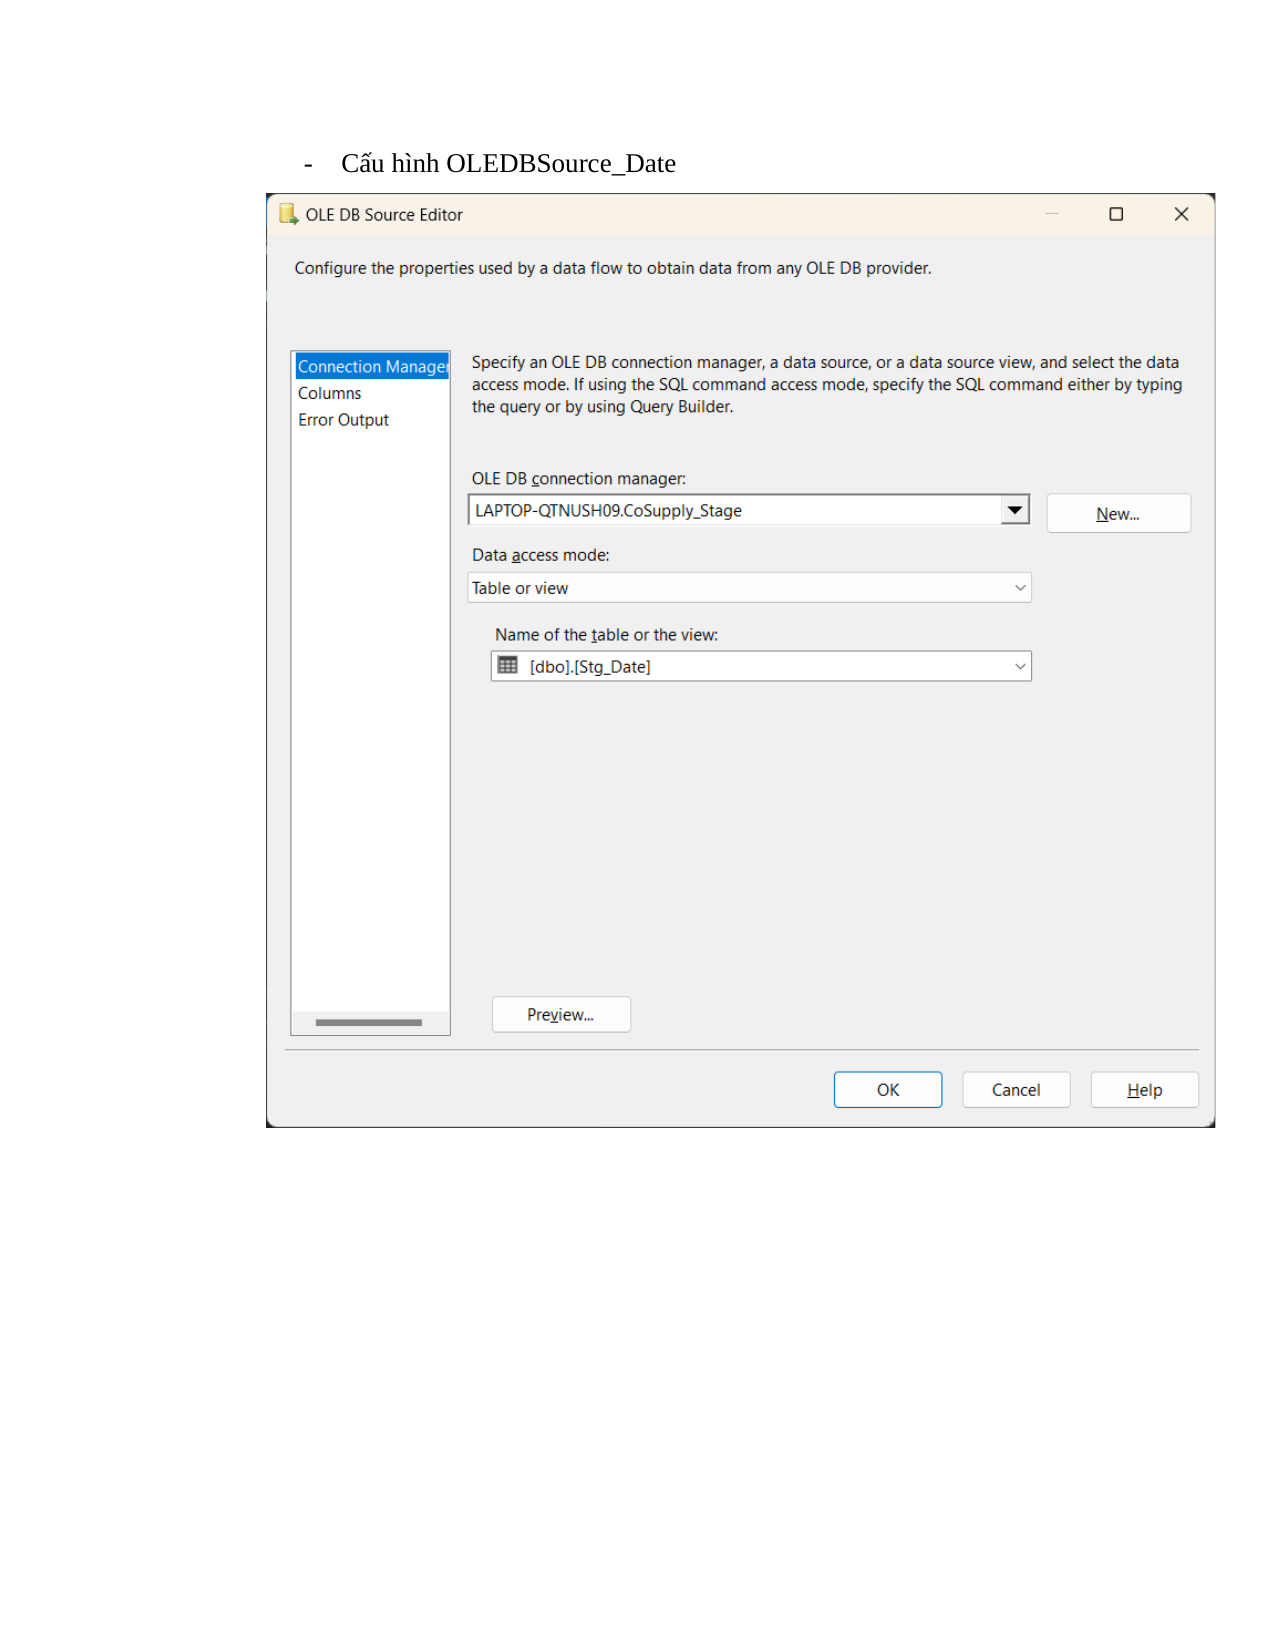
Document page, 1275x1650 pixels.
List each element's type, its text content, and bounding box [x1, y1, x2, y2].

list Cấu hình OLEDBSource_Date [303, 147, 1156, 178]
picture [266, 193, 1216, 1128]
